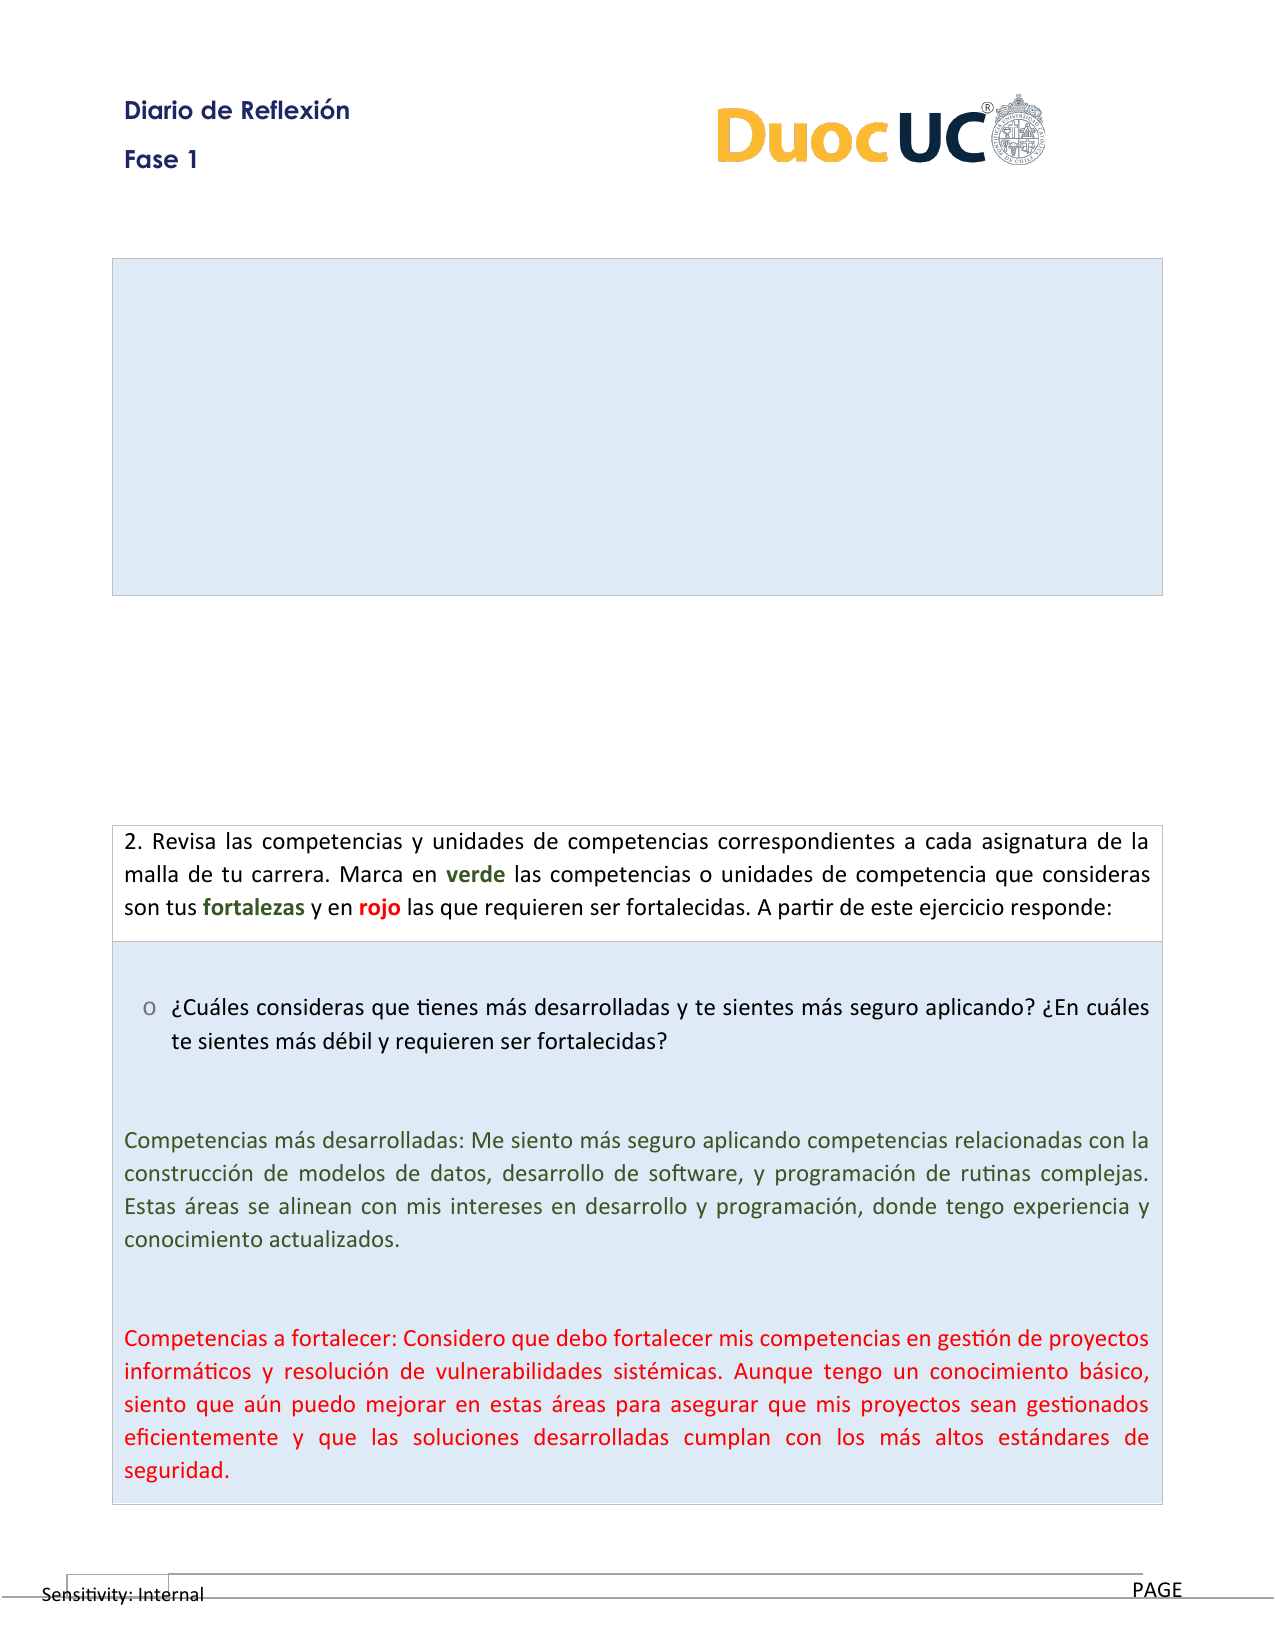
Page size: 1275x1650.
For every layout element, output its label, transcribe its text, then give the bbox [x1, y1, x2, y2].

picture [717, 94, 1046, 165]
table_header 2. Revisa las competencias y unidades de competencias correspondientes a cada asignatura de la malla de tu carrera. Marca en verde las competencias o unidades de competencia que consideras son tus fortalezas y en rojo las que requieren ser fortalecidas. A partir de este ejercicio responde: [113, 826, 1162, 941]
